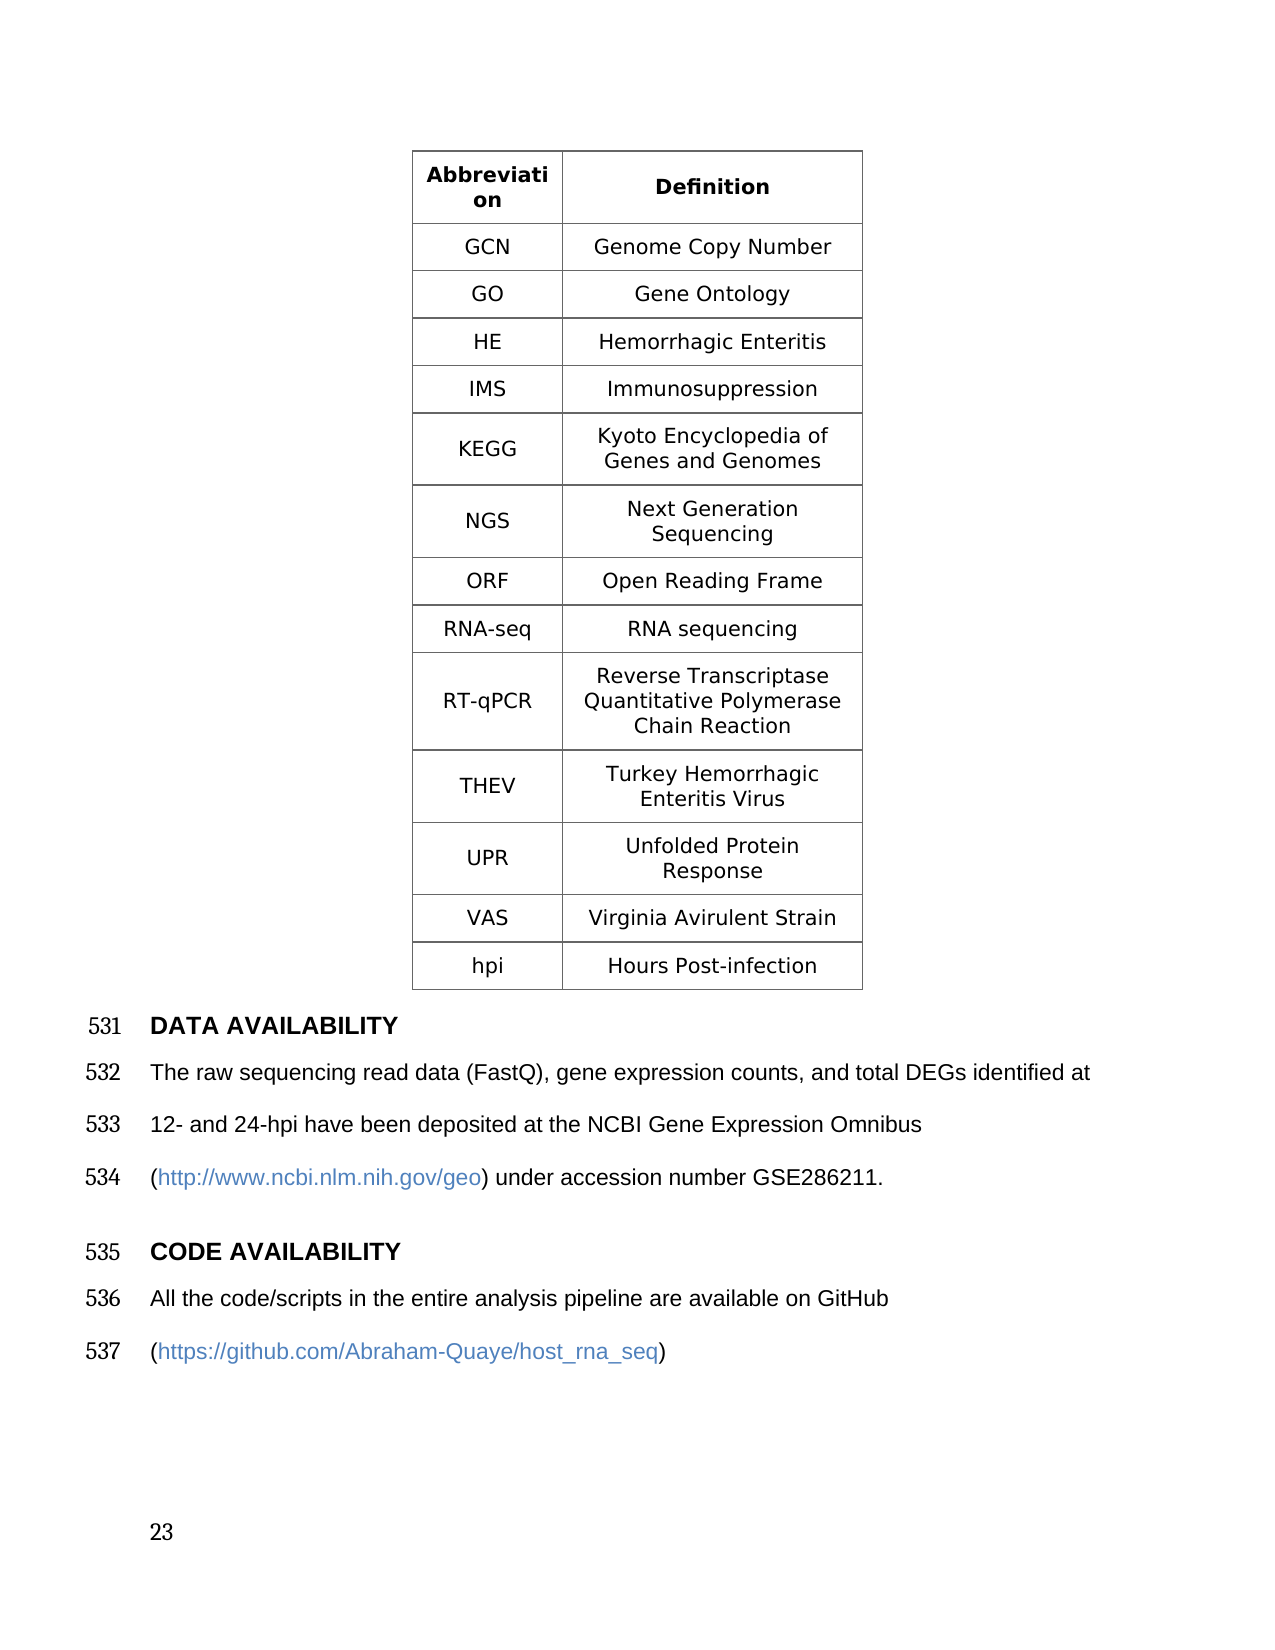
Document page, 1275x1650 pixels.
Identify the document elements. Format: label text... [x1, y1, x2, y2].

table_cell Open Reading Frame [563, 558, 862, 604]
table_cell Genome Copy Number [563, 224, 862, 270]
table_cell THEV [413, 751, 562, 821]
table_cell Kyoto Encyclopedia of Genes and Genomes [563, 414, 862, 484]
text All the code/scripts in the entire analysis pipeline are available on GitHub (https://github.com/Abraham-Quaye/host_rna_seq) [150, 1285, 1125, 1364]
table_cell RNA-seq [413, 606, 562, 652]
table_cell ORF [413, 558, 562, 604]
table_cell HE [413, 319, 562, 364]
table_cell Immunosuppression [563, 366, 862, 412]
table_cell VAS [413, 895, 562, 941]
table_cell IMS [413, 366, 562, 412]
table_cell NGS [413, 486, 562, 557]
table_cell Next Generation Sequencing [563, 486, 862, 557]
table_cell Unfolded Protein Response [563, 823, 862, 894]
table_cell KEGG [413, 414, 562, 484]
table_cell UPR [413, 823, 562, 894]
table_cell Turkey Hemorrhagic Enteritis Virus [563, 751, 862, 821]
table_header Definition [563, 152, 862, 222]
table_cell Reverse Transcriptase Quantitative Polymerase Chain Reaction [563, 653, 862, 749]
table_header Abbreviation [413, 152, 562, 222]
subtitle DATA AVAILABILITY [150, 1011, 1125, 1040]
table_cell GCN [413, 224, 562, 270]
table_cell GO [413, 271, 562, 317]
table_cell Hours Post-infection [563, 943, 862, 988]
text The raw sequencing read data (FastQ), gene expression counts, and total DEGs identified at 12- and 24-hpi have been deposited at the NCBI Gene Expression Omnibus (http://www.ncbi.nlm.nih.gov/geo) under accession number GSE286211. [150, 1058, 1125, 1190]
table_cell RNA sequencing [563, 606, 862, 652]
table_cell Gene Ontology [563, 271, 862, 317]
table_cell Hemorrhagic Enteritis [563, 319, 862, 364]
table_cell hpi [413, 943, 562, 988]
table_cell Virginia Avirulent Strain [563, 895, 862, 941]
table_cell RT-qPCR [413, 653, 562, 749]
subtitle CODE AVAILABILITY [150, 1237, 1125, 1266]
